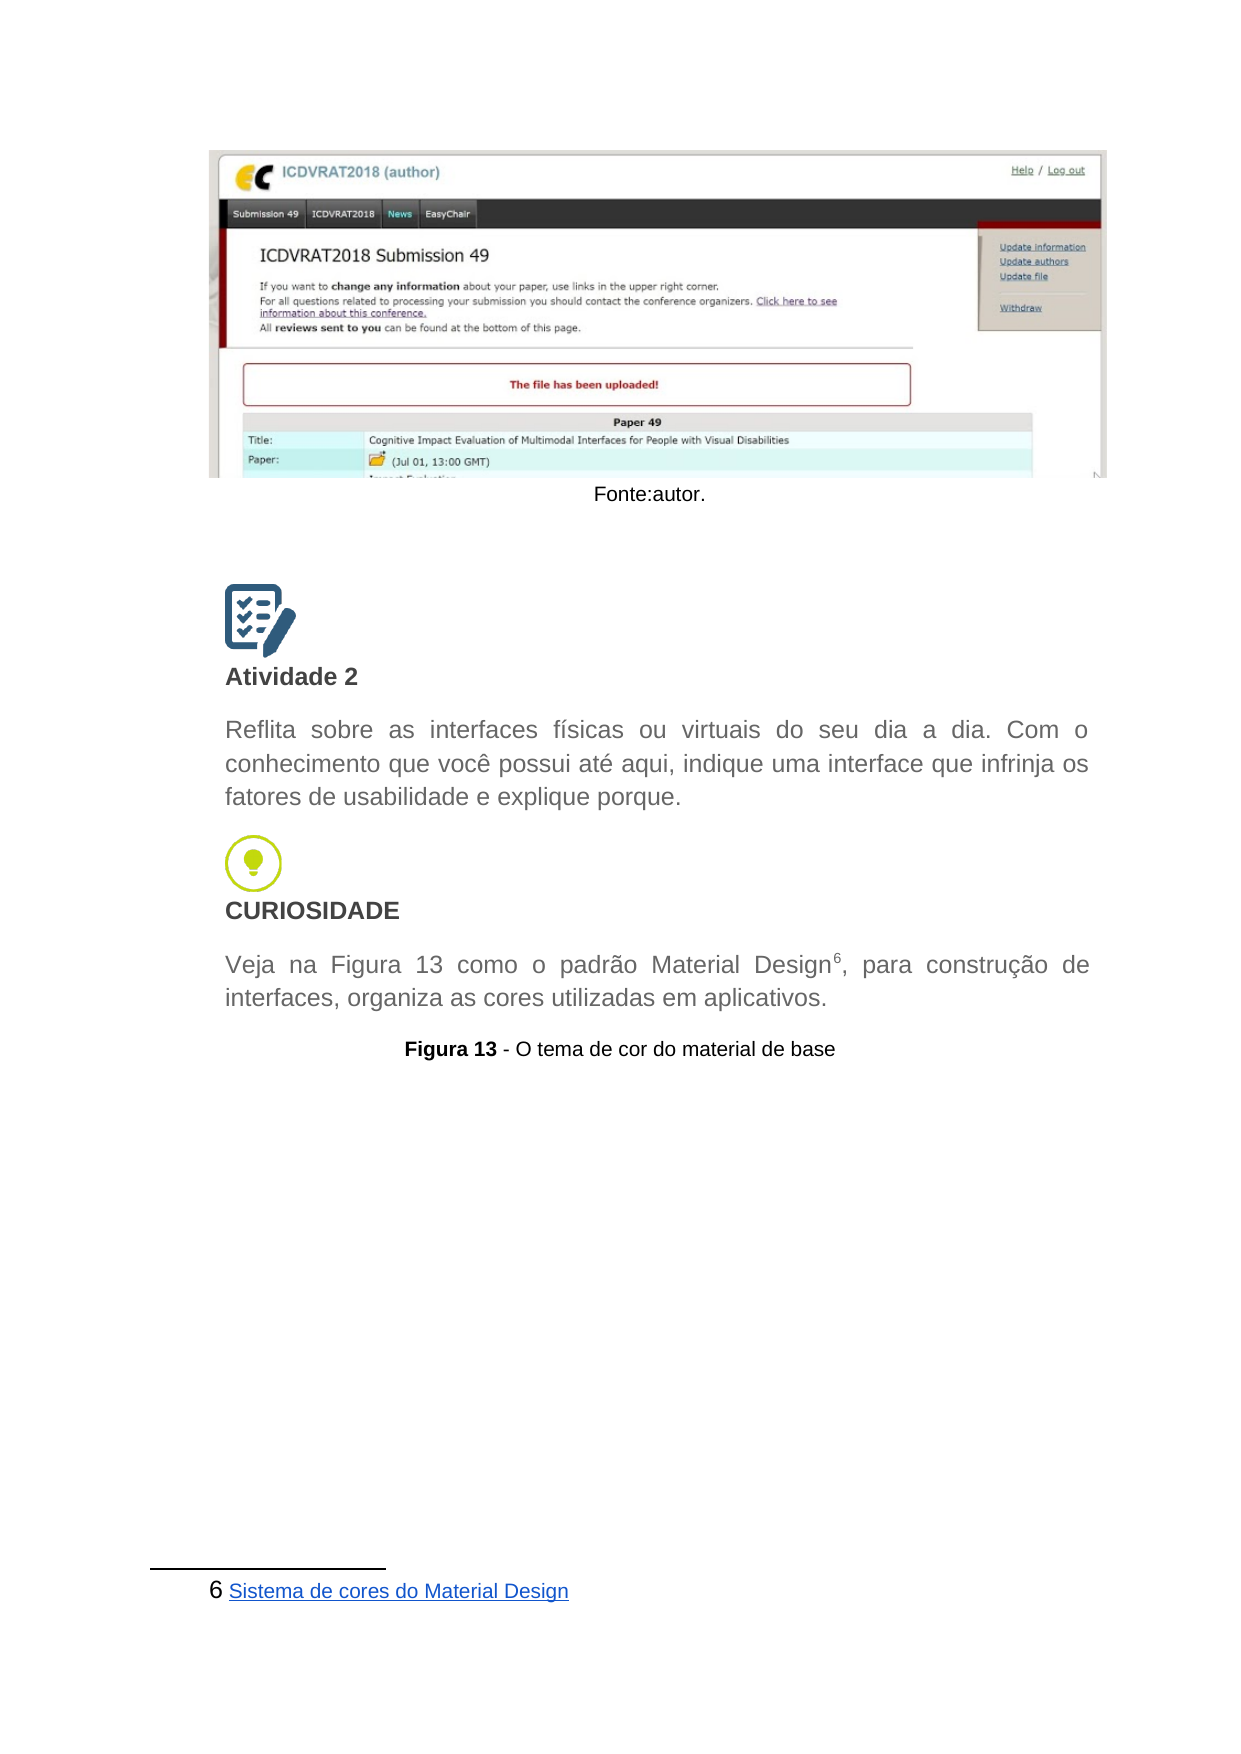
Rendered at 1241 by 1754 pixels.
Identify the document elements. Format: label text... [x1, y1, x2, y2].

picture [225, 835, 282, 892]
picture [225, 584, 296, 658]
text Fonte:autor. [150, 482, 1090, 506]
picture [208, 150, 1107, 478]
text Veja na Figura 13 como o padrão Material Design, para construção de interfaces, organiza as cores utilizadas em aplicativos. [225, 950, 1090, 1012]
text Reflita sobre as interfaces físicas ou virtuais do seu dia a dia. Com o conhecimento que você possui até aqui, indique uma interface que infrinja os fatores de usabilidade e explique porque. [225, 716, 1090, 810]
text CURIOSIDADE [150, 896, 1090, 925]
text Figura 13 - O tema de cor do material de base [150, 1037, 1090, 1061]
text Atividade 2 [150, 662, 1090, 690]
